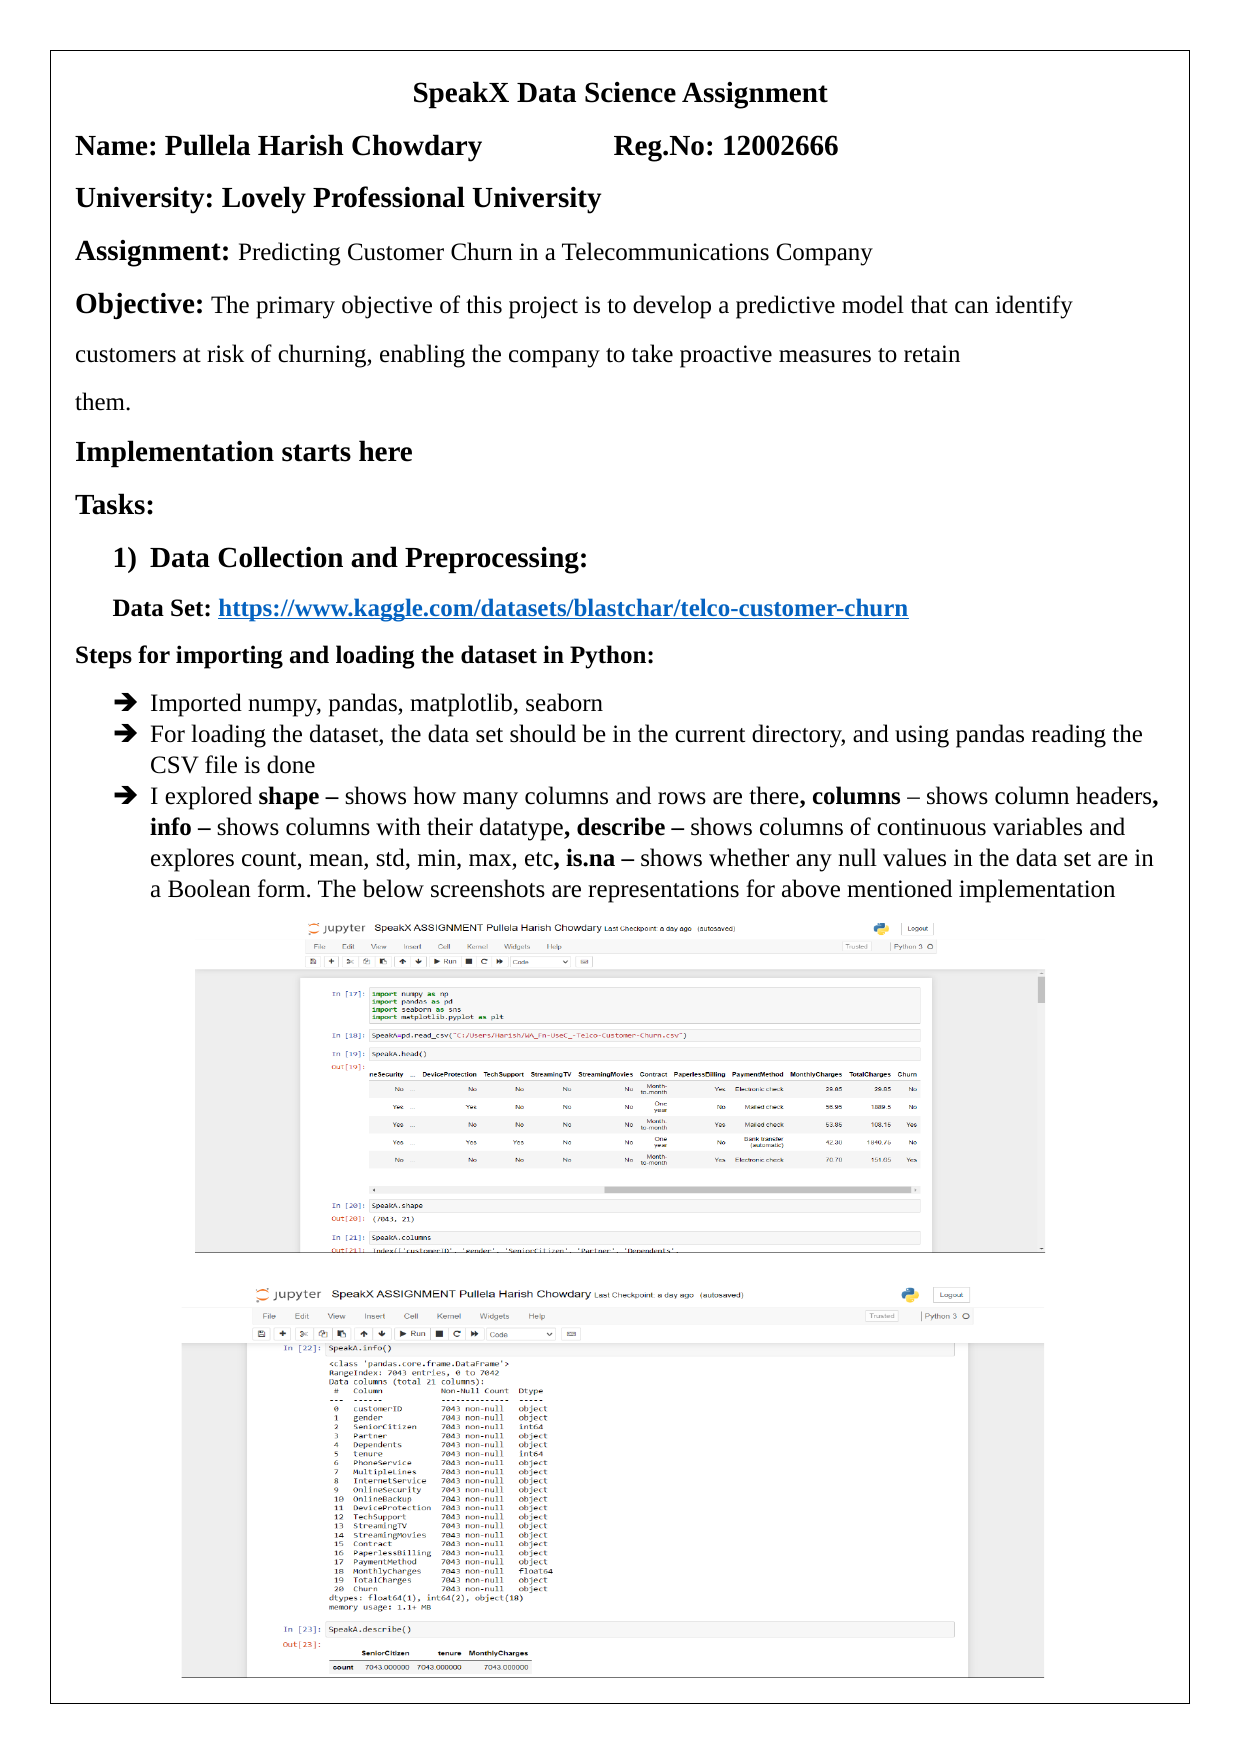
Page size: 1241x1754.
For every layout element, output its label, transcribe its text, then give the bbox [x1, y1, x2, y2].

list Imported numpy, pandas, matplotlib, seaborn [112, 688, 1165, 717]
list Data Collection and Preprocessing: [112, 540, 1165, 574]
text customers at risk of churning, enabling the company to take proactive measures to retain [75, 339, 1165, 368]
text Assignment: Predicting Customer Churn in a Telecommunications Company [75, 233, 1165, 267]
text University: Lovely Professional University [75, 181, 1165, 214]
text Implementation starts here [75, 434, 1165, 468]
picture [195, 923, 1045, 1253]
text Tasks: [75, 487, 1165, 521]
text Objective: The primary objective of this project is to develop a predictive model that can identify [75, 286, 1165, 320]
text them. [75, 387, 1165, 416]
list I explored shape – shows how many columns and rows are there, columns – shows column headers, info – shows columns with their datatype, describe – shows columns of continuous variables and explores count, mean, std, min, max, etc, is.na – shows whether any null values in the data set are in a Boolean form. The below screenshots are representations for above mentioned implementation [112, 781, 1165, 903]
text SpeakX Data Science Assignment [75, 75, 1165, 108]
text Data Set: https://www.kaggle.com/datasets/blastchar/telco-customer-churn [112, 593, 1165, 622]
picture [181, 1287, 1045, 1678]
list For loading the dataset, the data set should be in the current directory, and using pandas reading the CSV file is done [112, 719, 1165, 779]
text Steps for importing and loading the dataset in Python: [75, 641, 1165, 669]
text Name: Pullela Harish Chowdary Reg.No: 12002666 [75, 128, 1165, 161]
